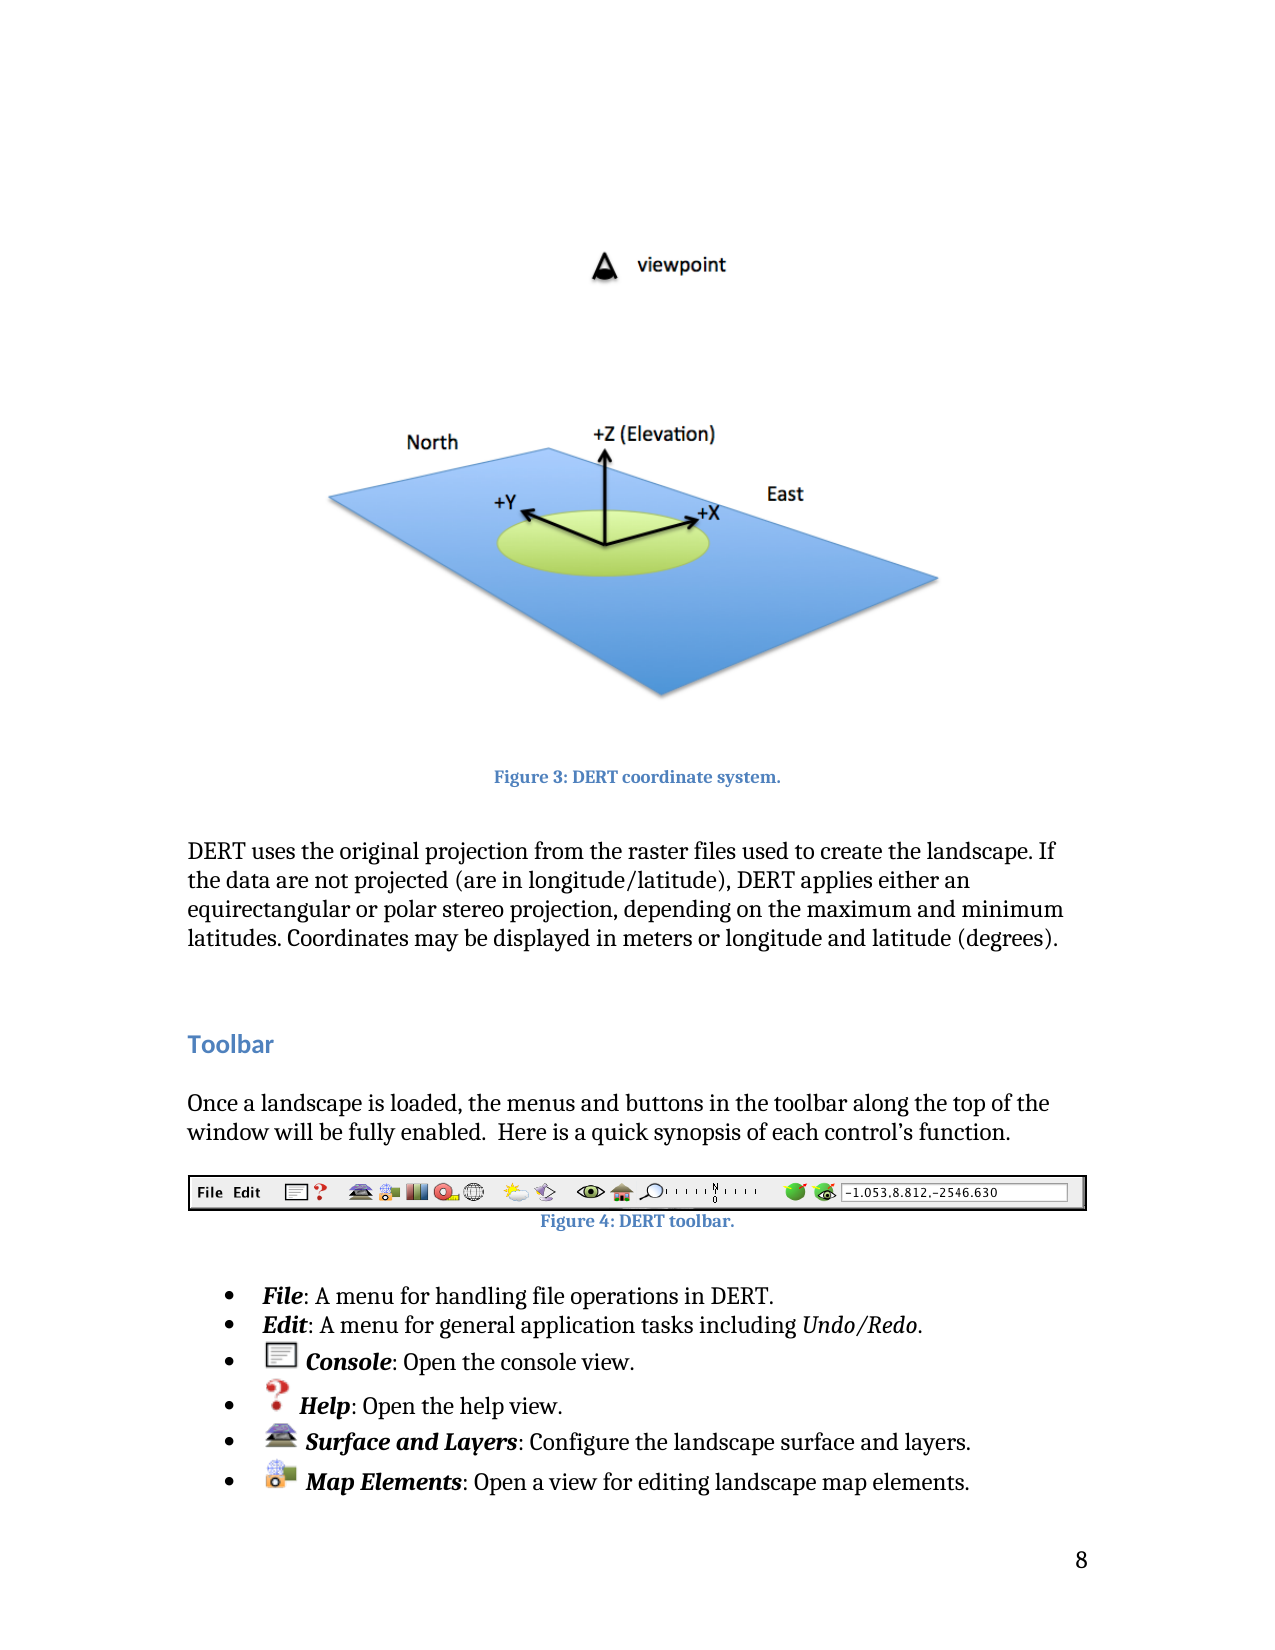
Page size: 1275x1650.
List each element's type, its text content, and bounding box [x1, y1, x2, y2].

list Console: Open the console view. [225, 1339, 1087, 1377]
list Surface and Layers: Configure the landscape surface and layers. [225, 1421, 1087, 1457]
list Edit: A menu for general application tasks including Undo/Redo. [225, 1311, 1087, 1339]
list File: A menu for handling file operations in DERT. [225, 1282, 1087, 1311]
text Once a landscape is loaded, the menus and buttons in the toolbar along the top of the window will be fully enabled. Here is a quick synopsis of each control’s function. [187, 1089, 1087, 1146]
picture [262, 1420, 300, 1451]
picture [254, 178, 1021, 767]
picture [262, 1376, 294, 1415]
picture [262, 1339, 300, 1371]
subtitle Toolbar [187, 1027, 1087, 1060]
picture [190, 1177, 1085, 1209]
text Figure 4: DERT toolbar. [187, 1211, 1087, 1232]
text DERT uses the original projection from the raster files used to create the landscape. If the data are not projected (are in longitude/latitude), DERT applies either an equirectangular or polar stereo projection, depending on the maximum and minimum latitudes. Coordinates may be displayed in meters or longitude and latitude (degrees). [187, 837, 1087, 952]
text Figure 3: DERT coordinate system. [187, 766, 1087, 788]
list Help: Open the help view. [225, 1377, 1087, 1421]
list Map Elements: Open a view for editing landscape map elements. [225, 1457, 1087, 1496]
picture [262, 1456, 300, 1491]
